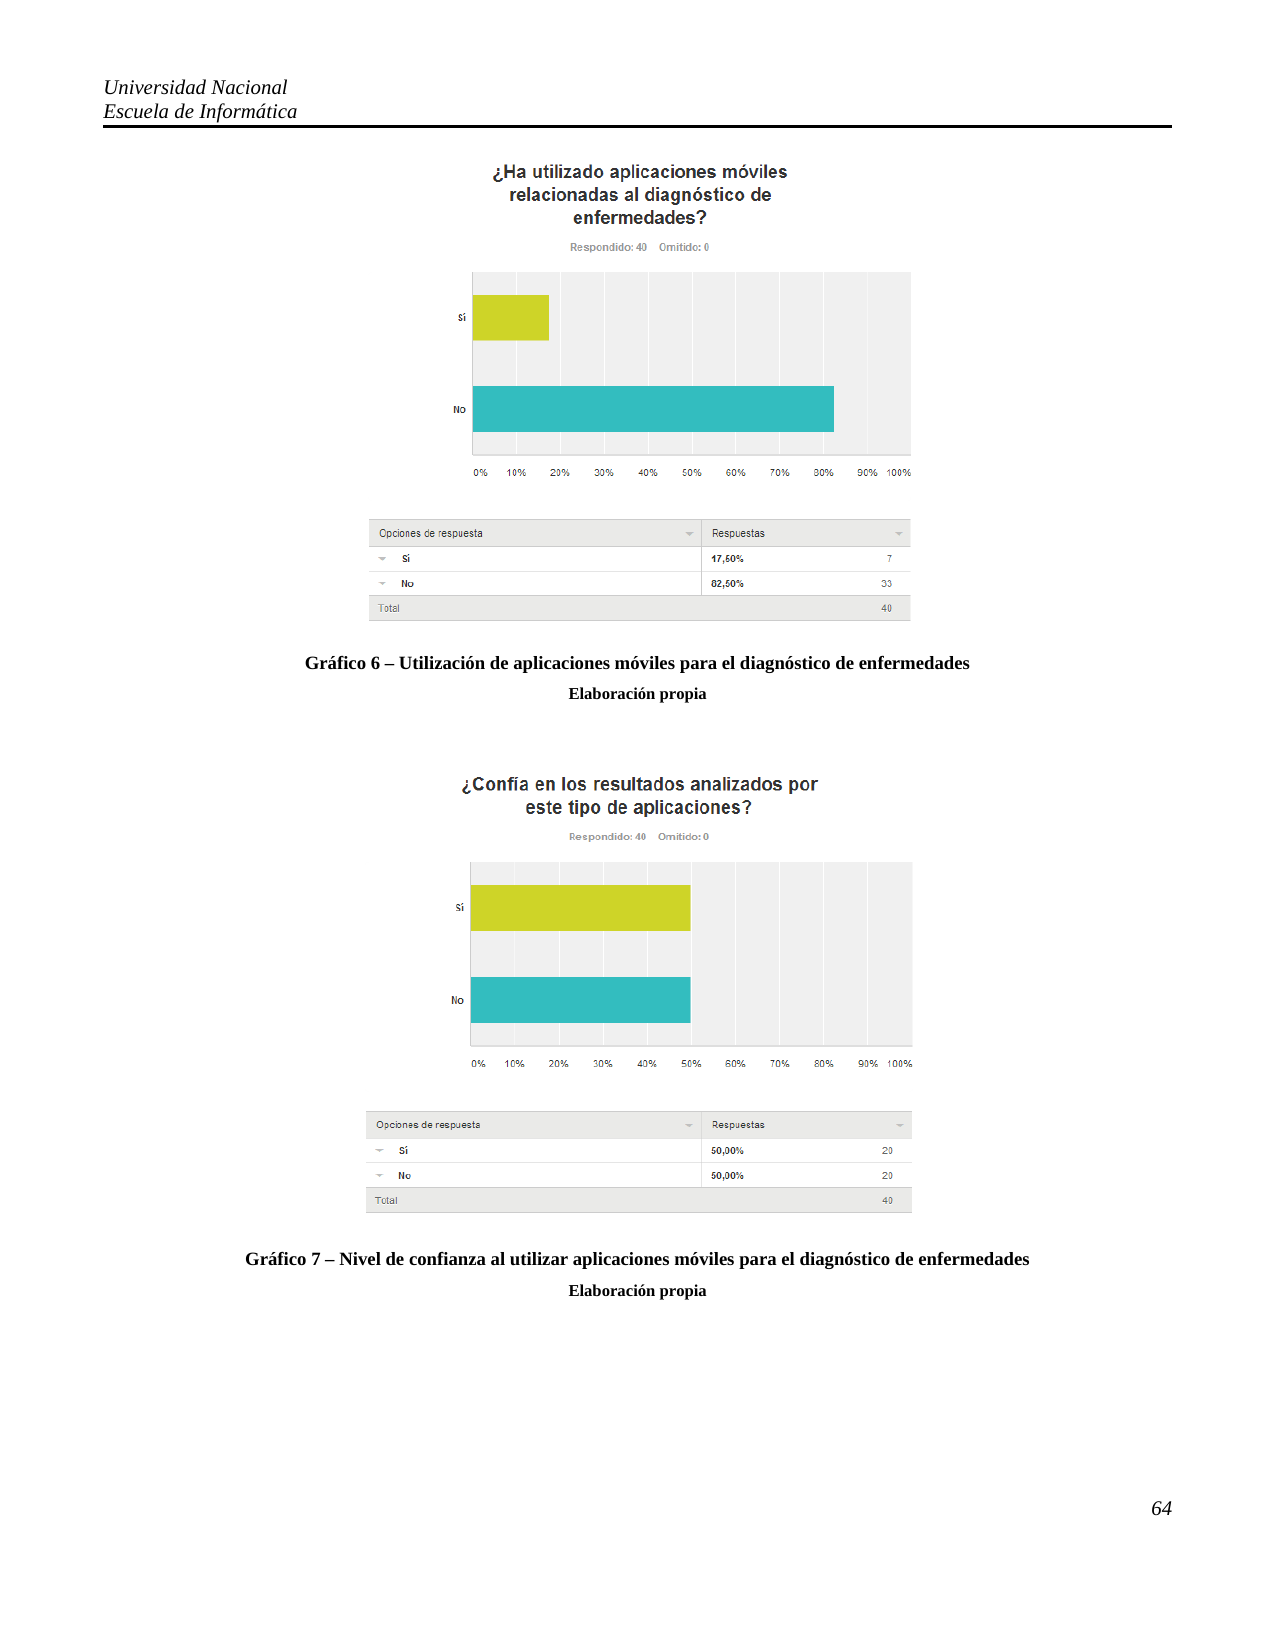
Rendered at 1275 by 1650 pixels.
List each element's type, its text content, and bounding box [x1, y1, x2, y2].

text Elaboración propia [103, 1280, 1172, 1299]
text Gráfico 6 – Utilización de aplicaciones móviles para el diagnóstico de enfermedades [103, 652, 1172, 673]
text Elaboración propia [103, 684, 1172, 703]
picture [339, 755, 936, 1234]
picture [343, 143, 932, 627]
text Gráfico 7 – Nivel de confianza al utilizar aplicaciones móviles para el diagnóstico de enfermedades [103, 1248, 1172, 1269]
